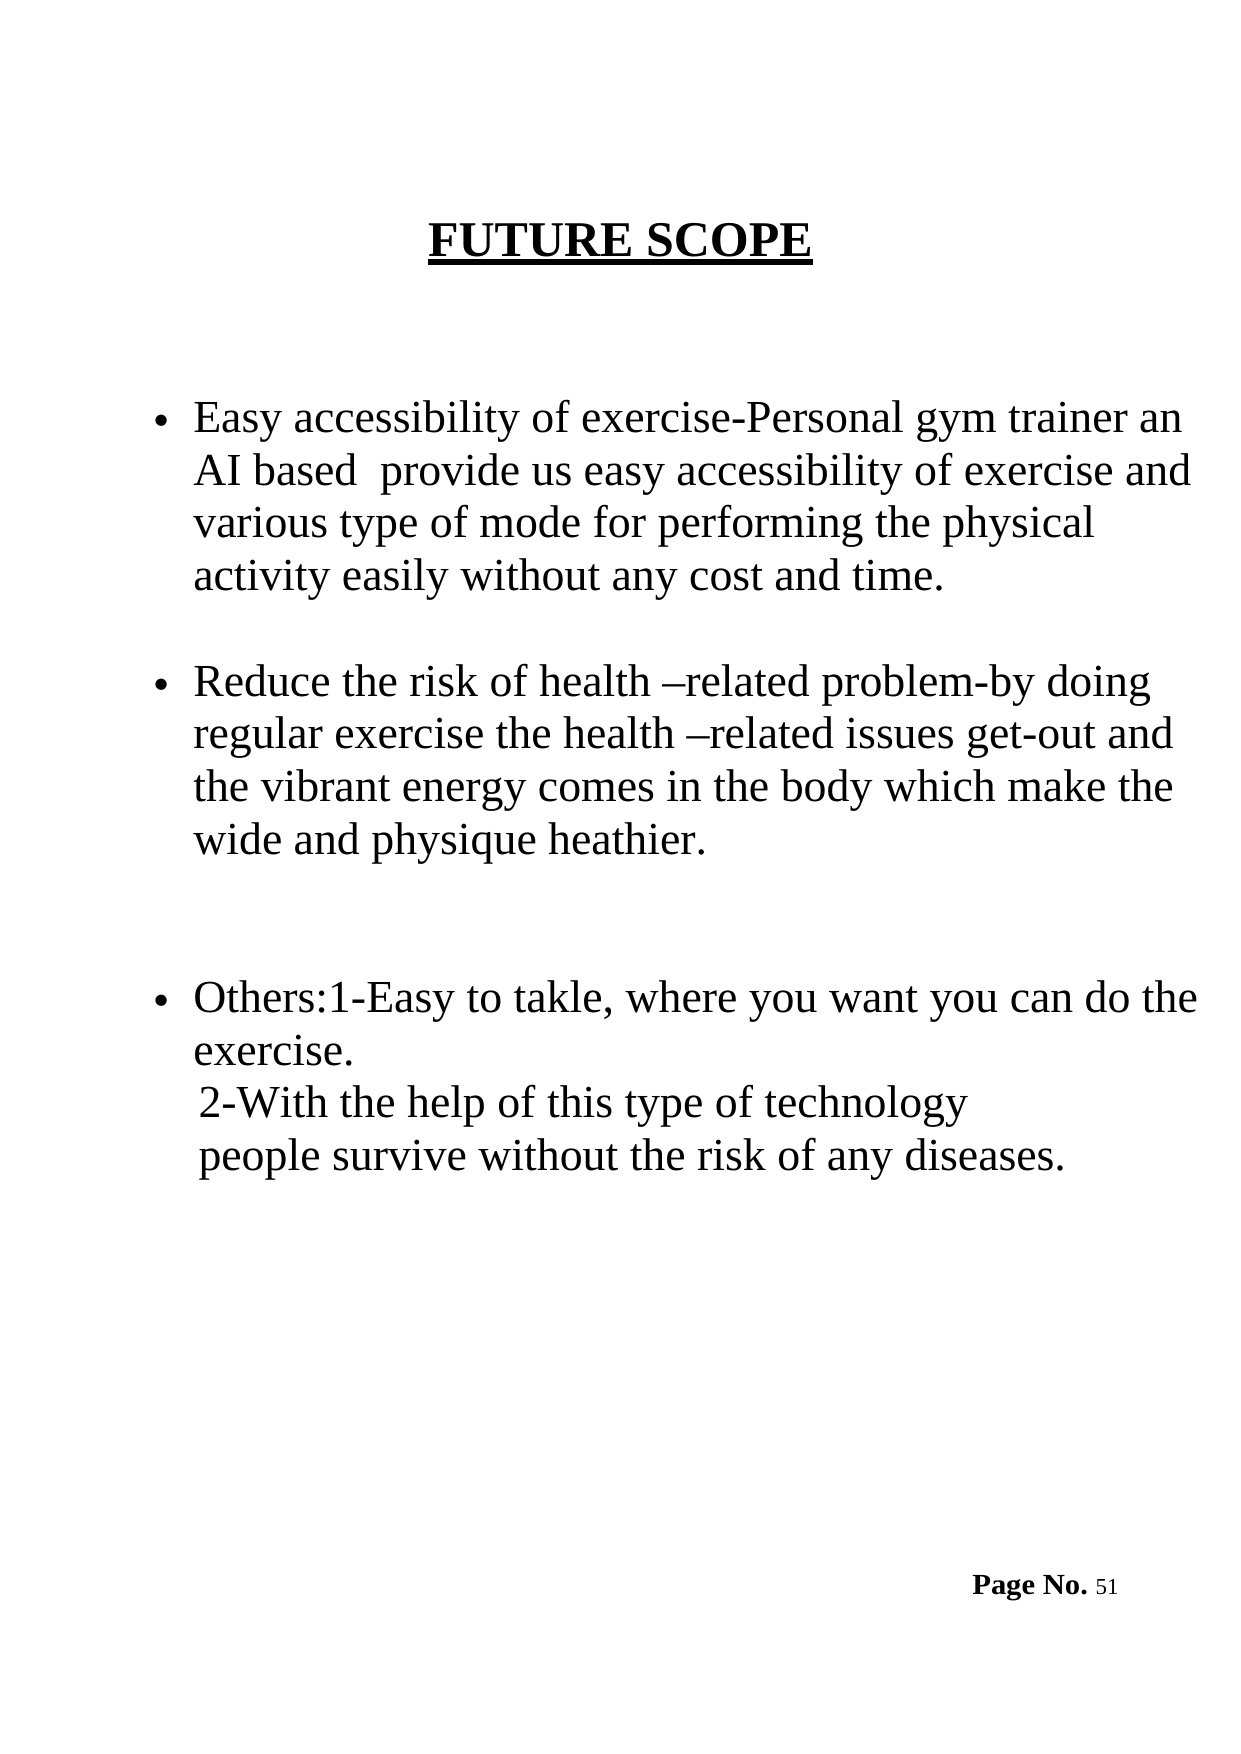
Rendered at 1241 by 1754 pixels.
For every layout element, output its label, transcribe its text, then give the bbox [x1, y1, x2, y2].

list 2-With the help of this type of technology [118, 1075, 1240, 1127]
list Easy accessibility of exercise-Personal gym trainer an AI based provide us easy accessibility of exercise and various type of mode for performing the physical activity easily without any cost and time. [155, 389, 1240, 600]
list Others:1-Easy to takle, where you want you can do the exercise. [155, 969, 1240, 1075]
list people survive without the risk of any diseases. [118, 1127, 1240, 1180]
text FUTURE SCOPE [206, 210, 1035, 267]
list Reduce the risk of health –related problem-by doing regular exercise the health –related issues get-out and the vibrant energy comes in the body which make the wide and physique heathier. [155, 653, 1240, 864]
